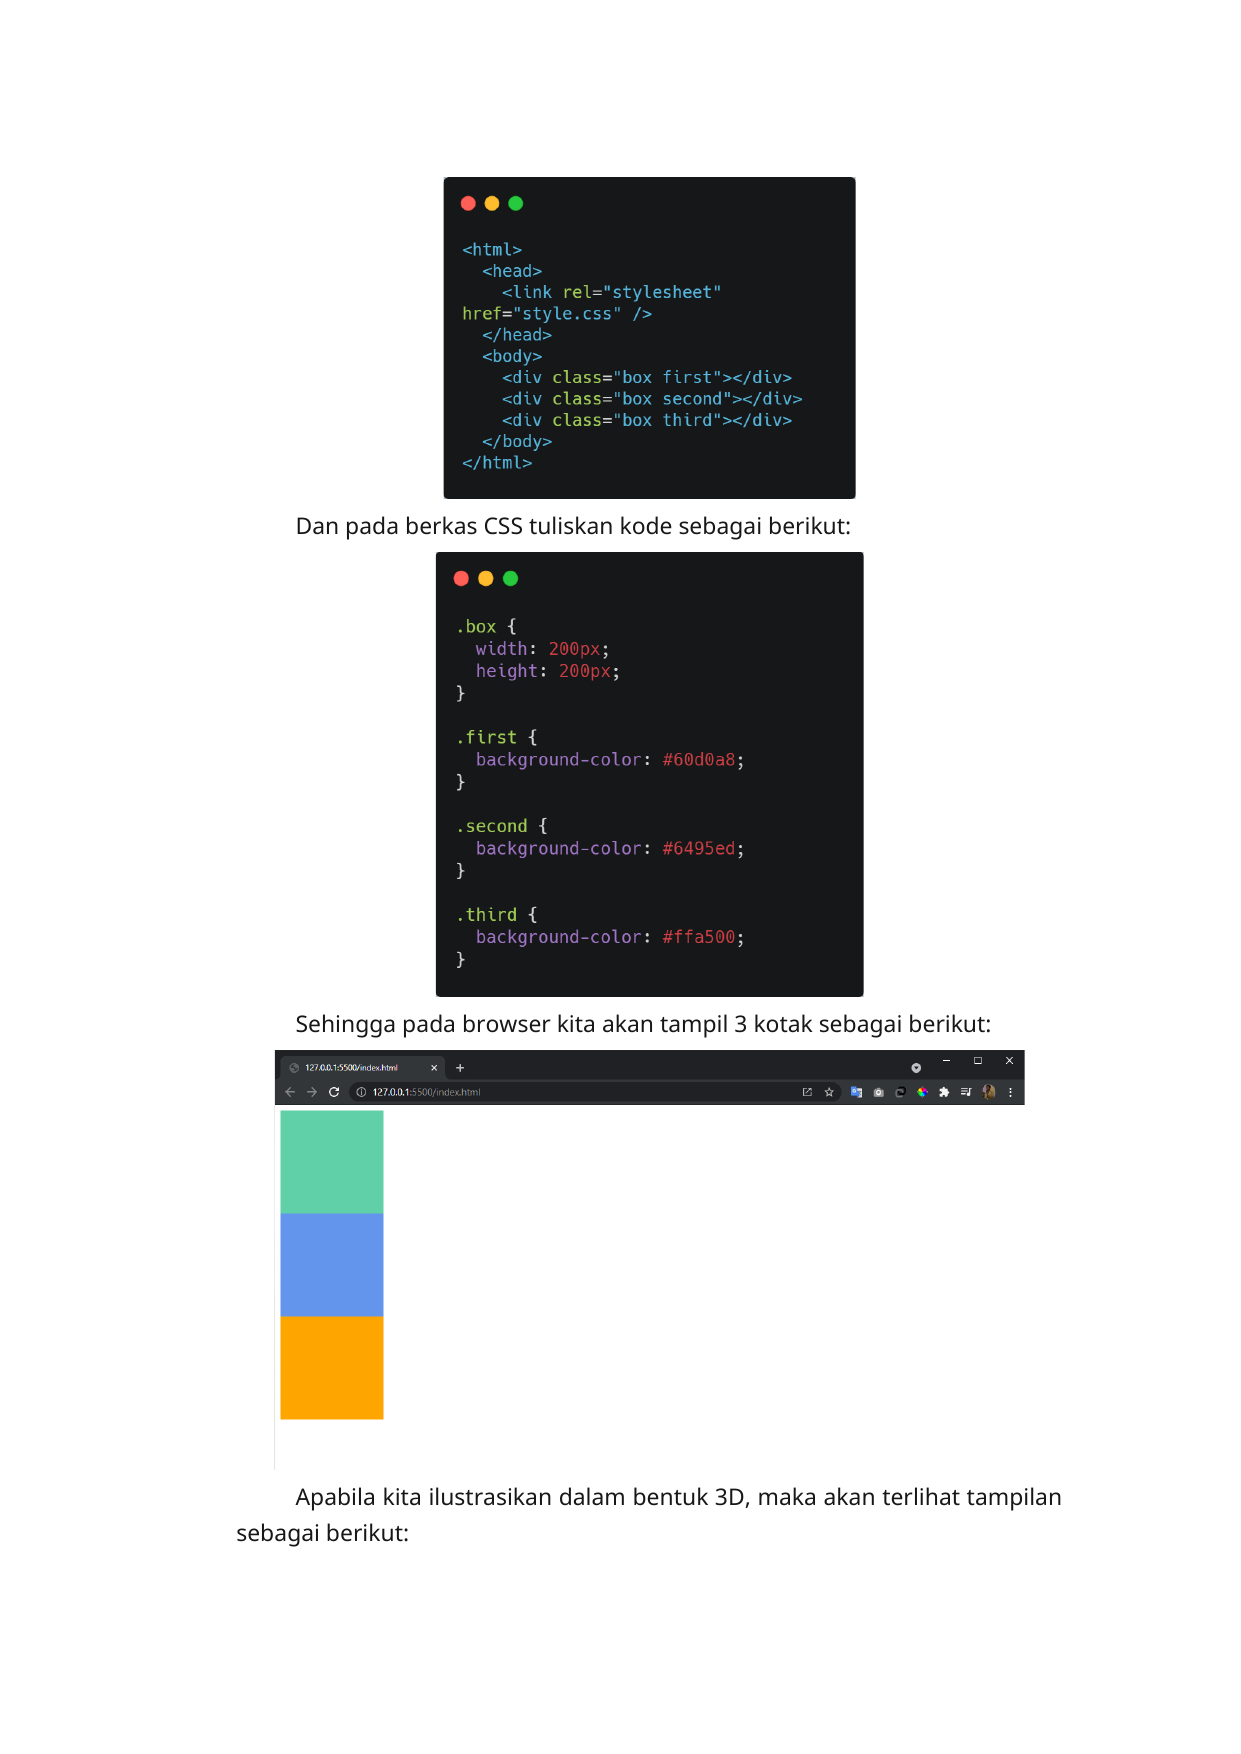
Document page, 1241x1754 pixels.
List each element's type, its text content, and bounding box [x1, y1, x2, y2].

picture [435, 552, 864, 997]
text Sehingga pada browser kita akan tampil 3 kotak sebagai berikut: [236, 1008, 1063, 1039]
text Dan pada berkas CSS tuliskan kode sebagai berikut: [236, 510, 1063, 541]
picture [443, 177, 856, 499]
picture [274, 1050, 1025, 1470]
text Apabila kita ilustrasikan dalam bentuk 3D, maka akan terlihat tampilan sebagai berikut: [236, 1481, 1063, 1548]
